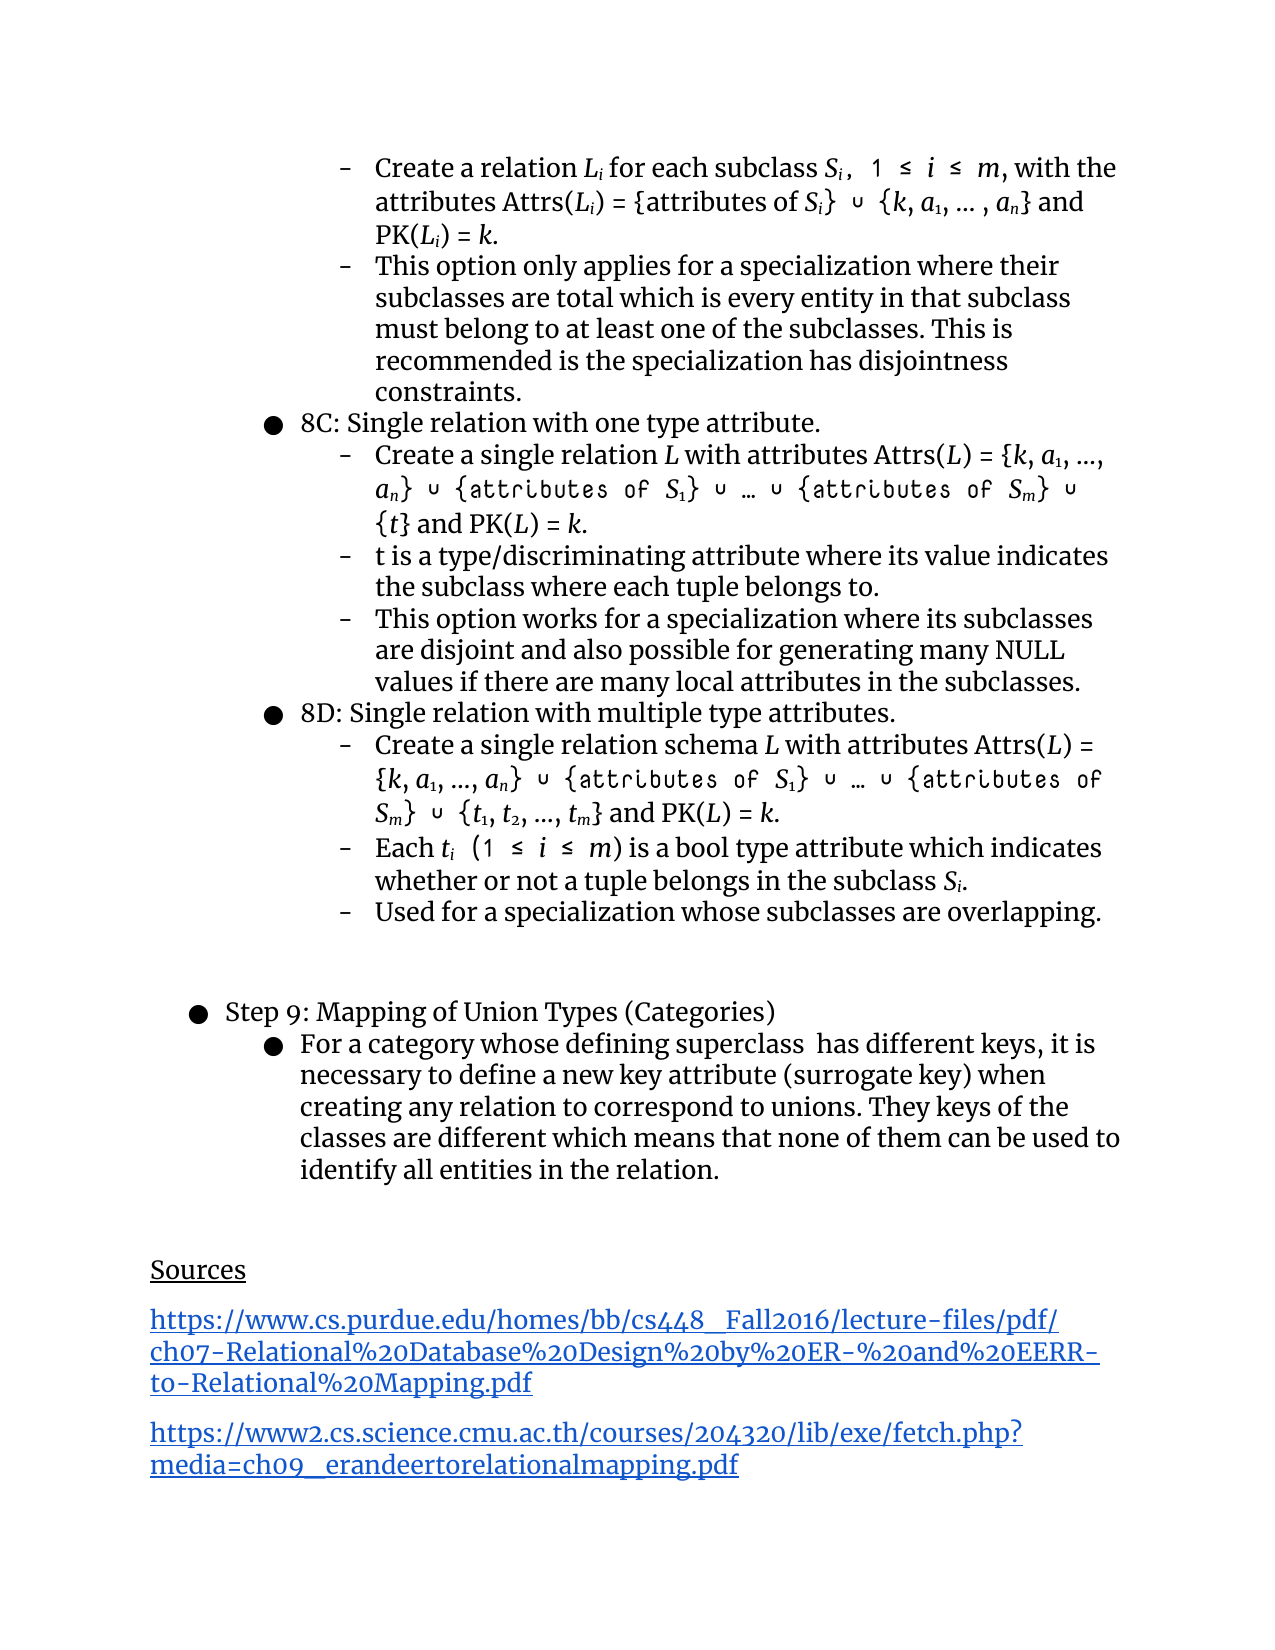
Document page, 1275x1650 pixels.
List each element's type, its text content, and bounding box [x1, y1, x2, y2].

list This option only applies for a specialization where their subclasses are total which is every entity in that subclass must belong to at least one of the subclasses. This is recommended is the specialization has disjointness constraints. [337, 251, 1125, 408]
list For a category whose defining superclass has different keys, it is necessary to define a new key attribute (surrogate key) when creating any relation to correspond to unions. They keys of the classes are different which means that none of them can be used to identify all entities in the relation. [262, 1029, 1125, 1186]
list Create a relation Li for each subclass Si, 1 ≤ i ≤ m, with the attributes Attrs(Li) = {attributes of Si} ∪ {k, a1, … , an} and PK(Li) = k. [337, 150, 1125, 251]
list Step 9: Mapping of Union Types (Categories) [187, 997, 1125, 1029]
list t is a type/discriminating attribute where its value indicates the subclass where each tuple belongs to. [337, 541, 1125, 604]
list Used for a specialization whose subclasses are overlapping. [337, 897, 1125, 928]
list 8C: Single relation with one type attribute. [262, 408, 1125, 440]
list Create a single relation L with attributes Attrs(L) = {k, a1, …, an} ∪ {attributes of S1} ∪ … ∪ {attributes of Sm} ∪ {t} and PK(L) = k. [337, 440, 1125, 541]
text Sources [150, 1255, 1125, 1286]
list 8D: Single relation with multiple type attributes. [262, 698, 1125, 729]
text https://www2.cs.science.cmu.ac.th/courses/204320/lib/exe/fetch.php?media=ch09_erandeertorelationalmapping.pdf [150, 1418, 1125, 1481]
list Create a single relation schema L with attributes Attrs(L) = {k, a1, …, an} ∪ {attributes of S1} ∪ … ∪ {attributes of Sm} ∪ {t1, t2, …, tm} and PK(L) = k. [337, 729, 1125, 831]
list Each ti (1 ≤ i ≤ m) is a bool type attribute which indicates whether or not a tuple belongs in the subclass Si. [337, 831, 1125, 897]
text https://www.cs.purdue.edu/homes/bb/cs448_Fall2016/lecture-files/pdf/ch07-Relational%20Database%20Design%20by%20ER-%20and%20EERR-to-Relational%20Mapping.pdf [150, 1305, 1125, 1399]
list This option works for a specialization where its subclasses are disjoint and also possible for generating many NULL values if there are many local attributes in the subclasses. [337, 604, 1125, 698]
